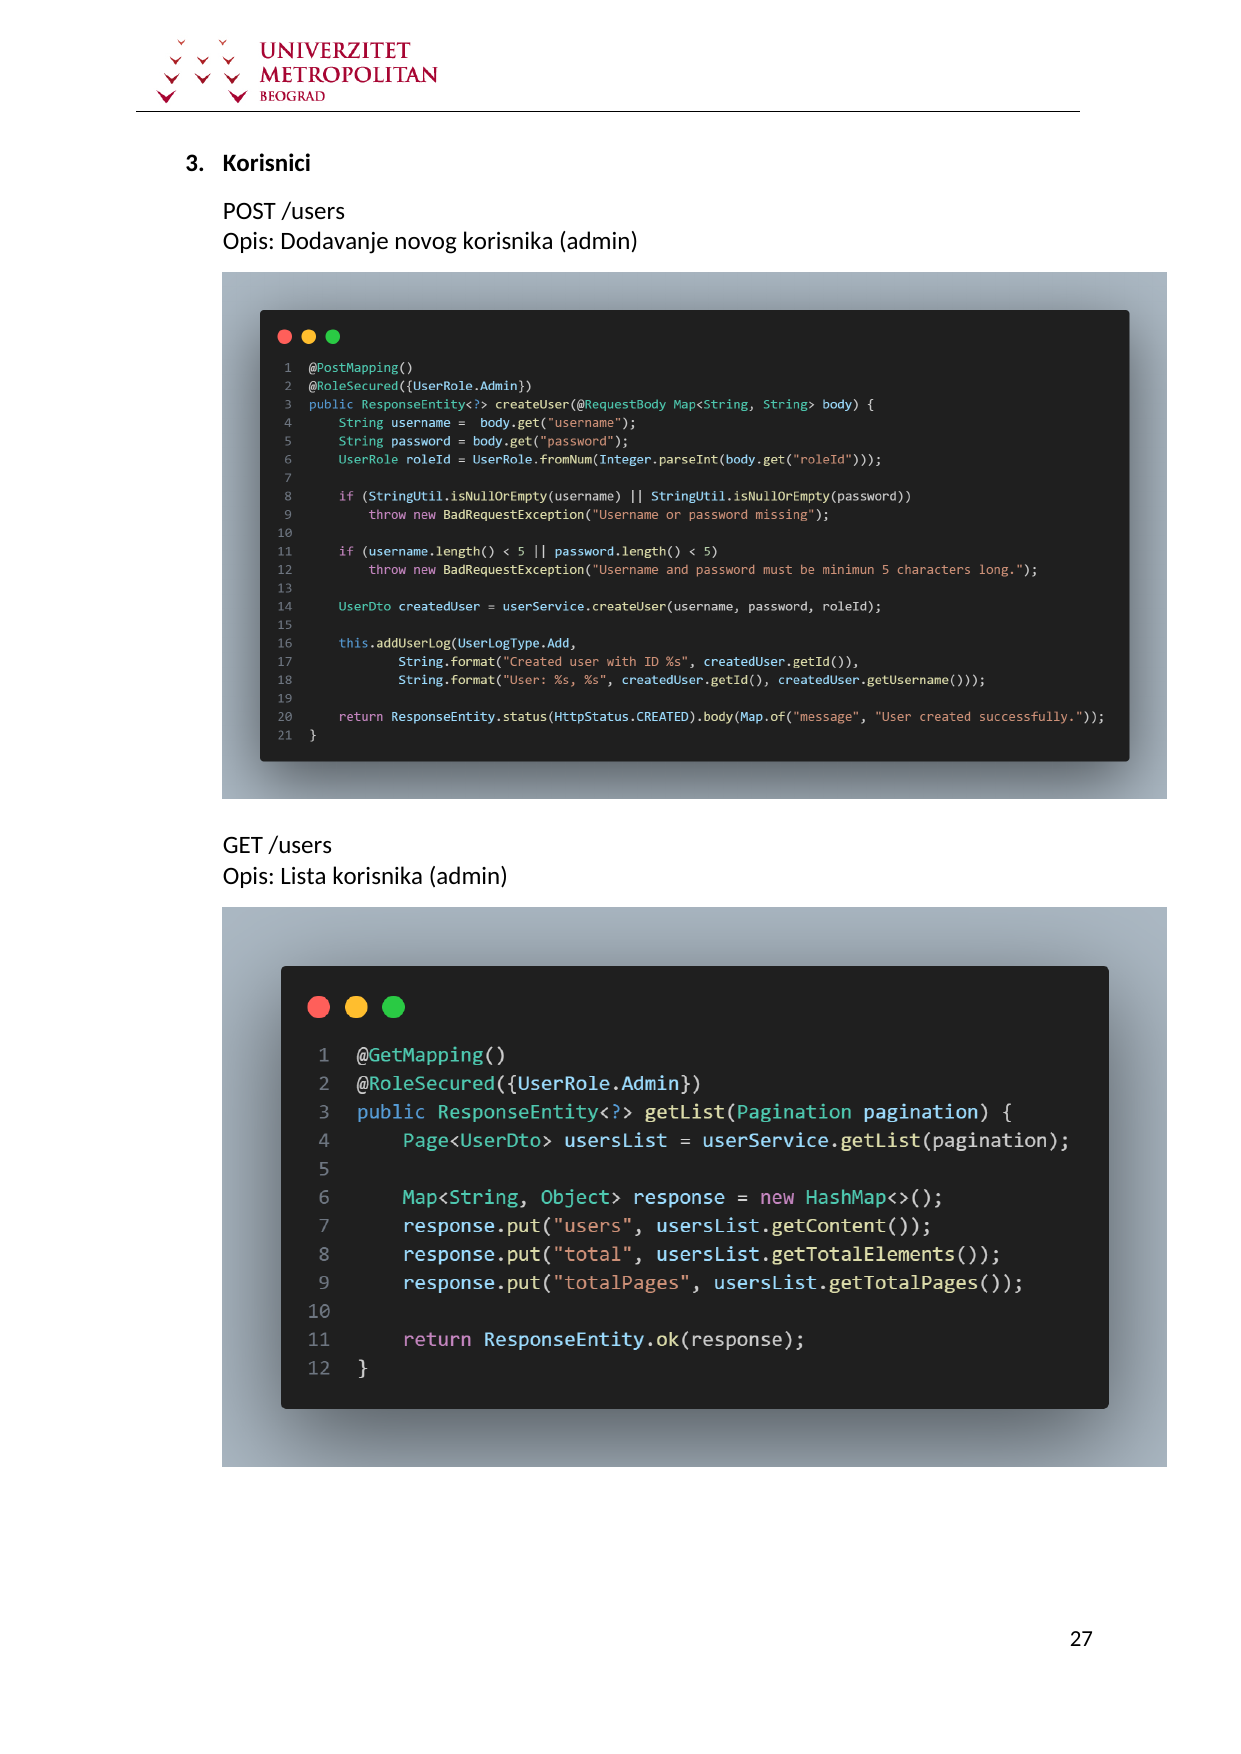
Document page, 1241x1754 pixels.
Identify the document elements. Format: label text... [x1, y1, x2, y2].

text POST /users [223, 195, 1093, 225]
picture [147, 29, 447, 111]
picture [222, 907, 1167, 1467]
picture [222, 272, 1167, 799]
text GET /users [223, 830, 1093, 860]
list Korisnici [185, 148, 1093, 178]
text Opis: Lista korisnika (admin) [223, 860, 1093, 891]
text Opis: Dodavanje novog korisnika (admin) [223, 225, 1093, 256]
